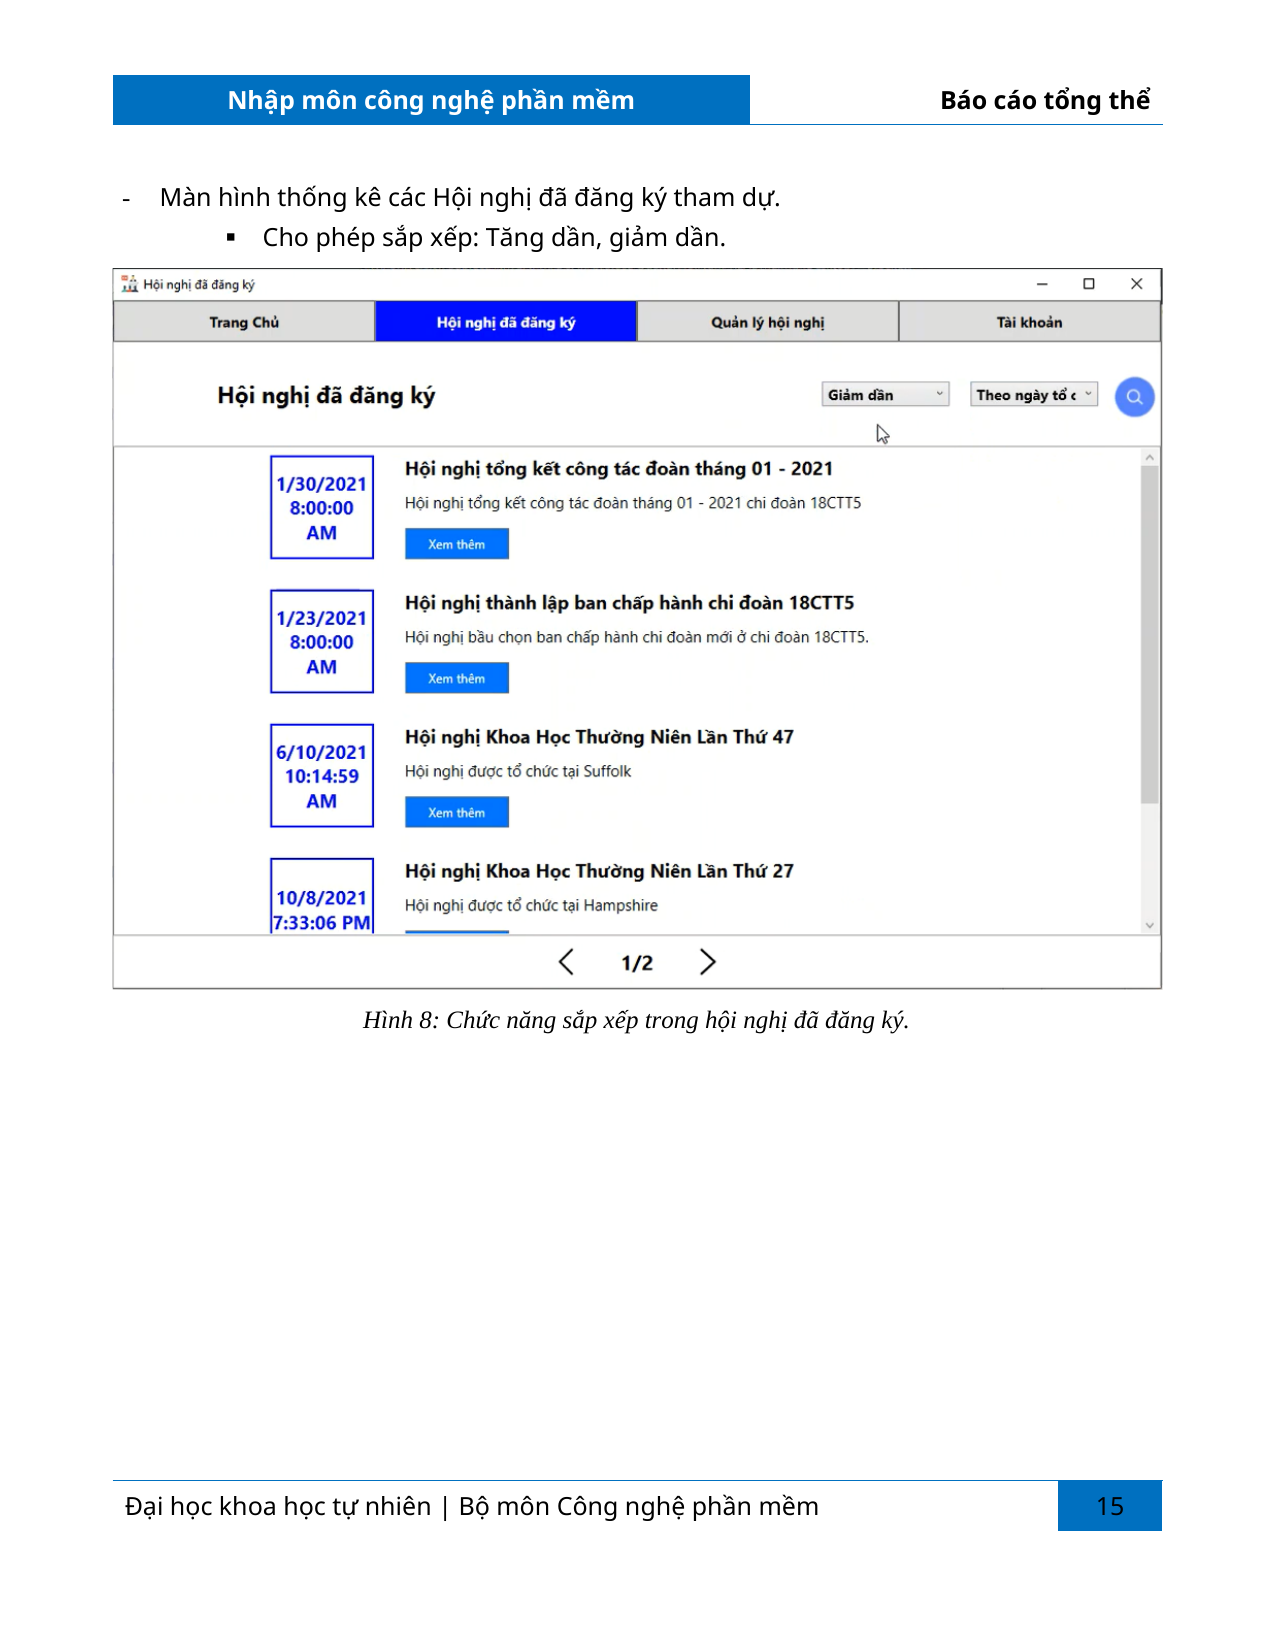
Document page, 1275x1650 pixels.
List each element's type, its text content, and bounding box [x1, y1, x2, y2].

list Cho phép sắp xếp: Tăng dần, giảm dần. [225, 219, 1162, 253]
text Hình 8: Chức năng sắp xếp trong hội nghị đã đăng ký. [112, 1006, 1162, 1034]
list Màn hình thống kê các Hội nghị đã đăng ký tham dự. [122, 180, 1162, 214]
picture [112, 268, 1163, 990]
